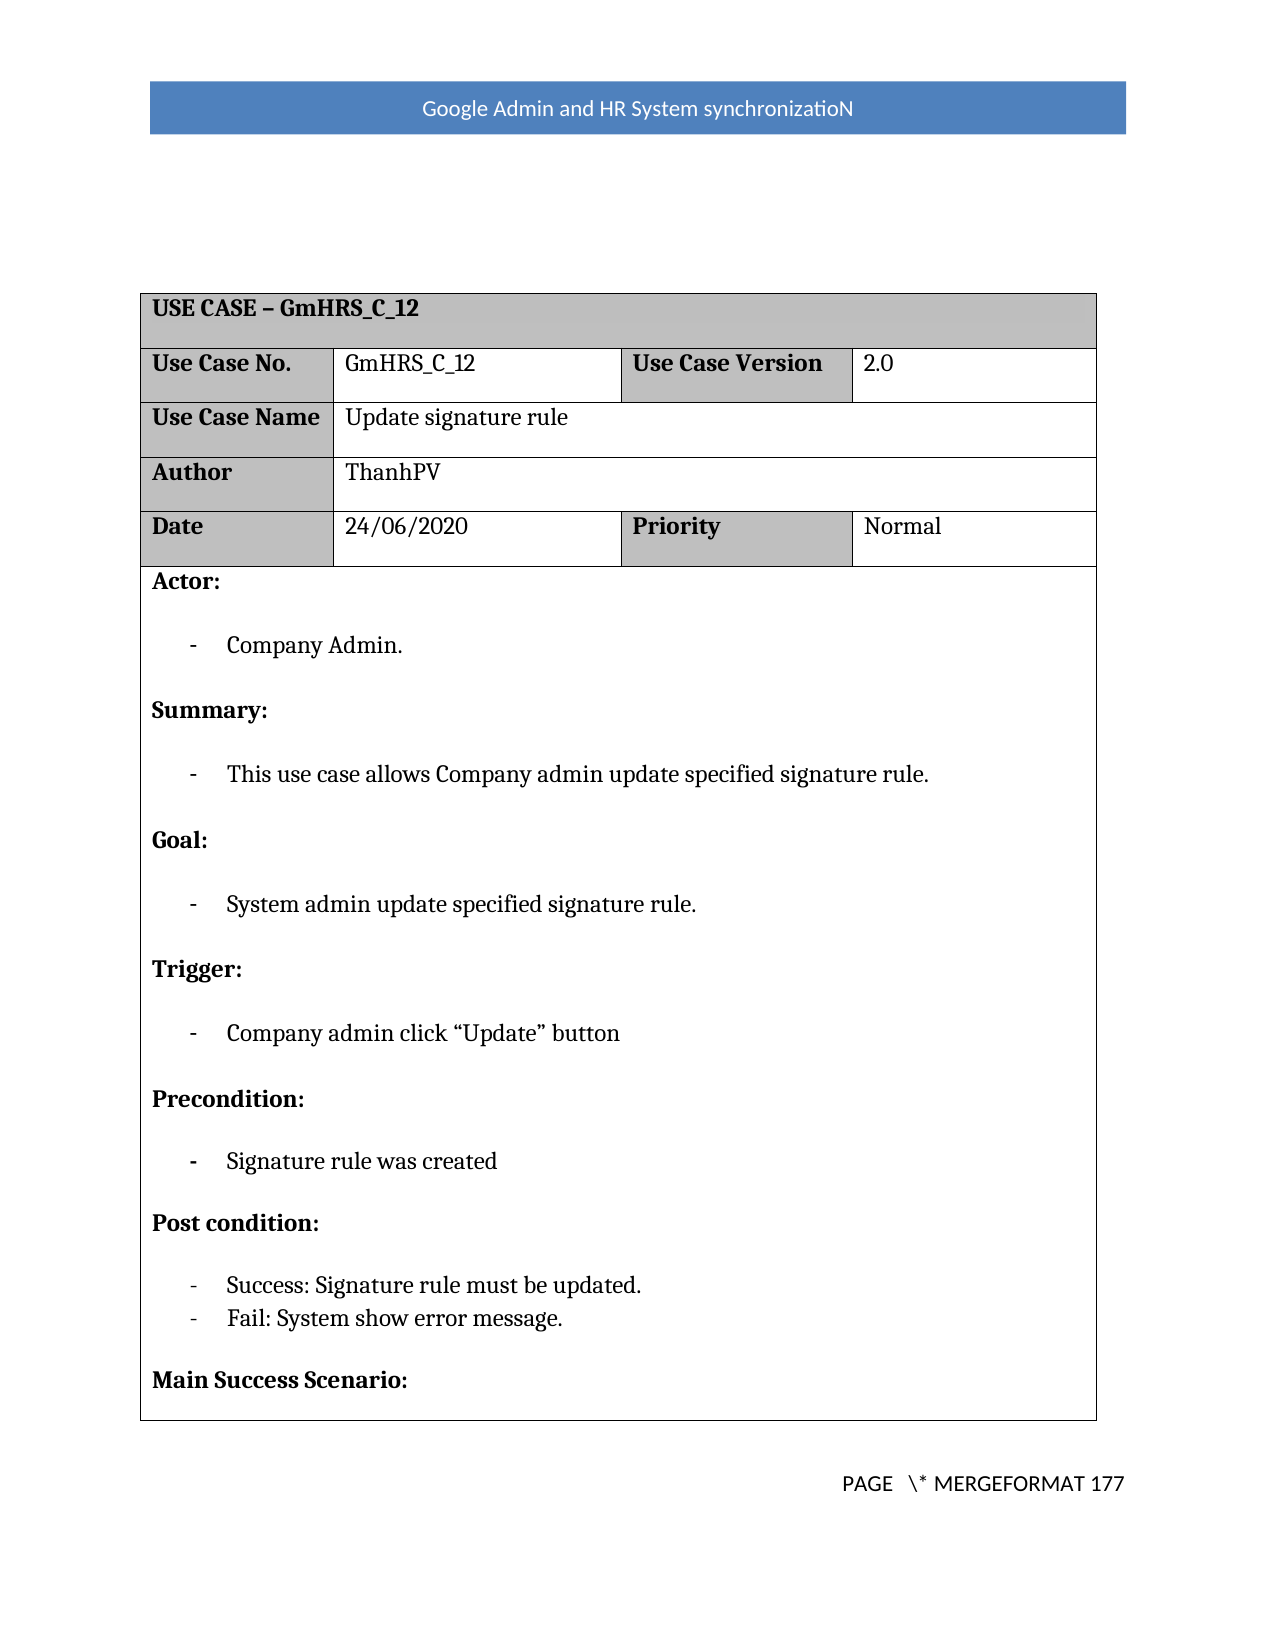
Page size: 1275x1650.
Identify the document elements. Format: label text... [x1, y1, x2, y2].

table_cell Normal [853, 512, 1096, 566]
table_cell ThanhPV [334, 458, 1096, 511]
table_cell Use Case Version [622, 349, 852, 402]
table_cell Use Case No. [141, 349, 333, 402]
table_cell 2.0 [853, 349, 1096, 402]
table_cell Priority [622, 512, 852, 566]
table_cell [141, 567, 1096, 1420]
table_cell Use Case Name [141, 403, 333, 457]
table_cell Author [141, 458, 333, 511]
table_cell Date [141, 512, 333, 566]
table_cell 24/06/2020 [334, 512, 621, 566]
table_cell Update signature rule [334, 403, 1096, 457]
table_header USE CASE – GmHRS_C_12 [141, 294, 1096, 348]
table_cell GmHRS_C_12 [334, 349, 621, 402]
